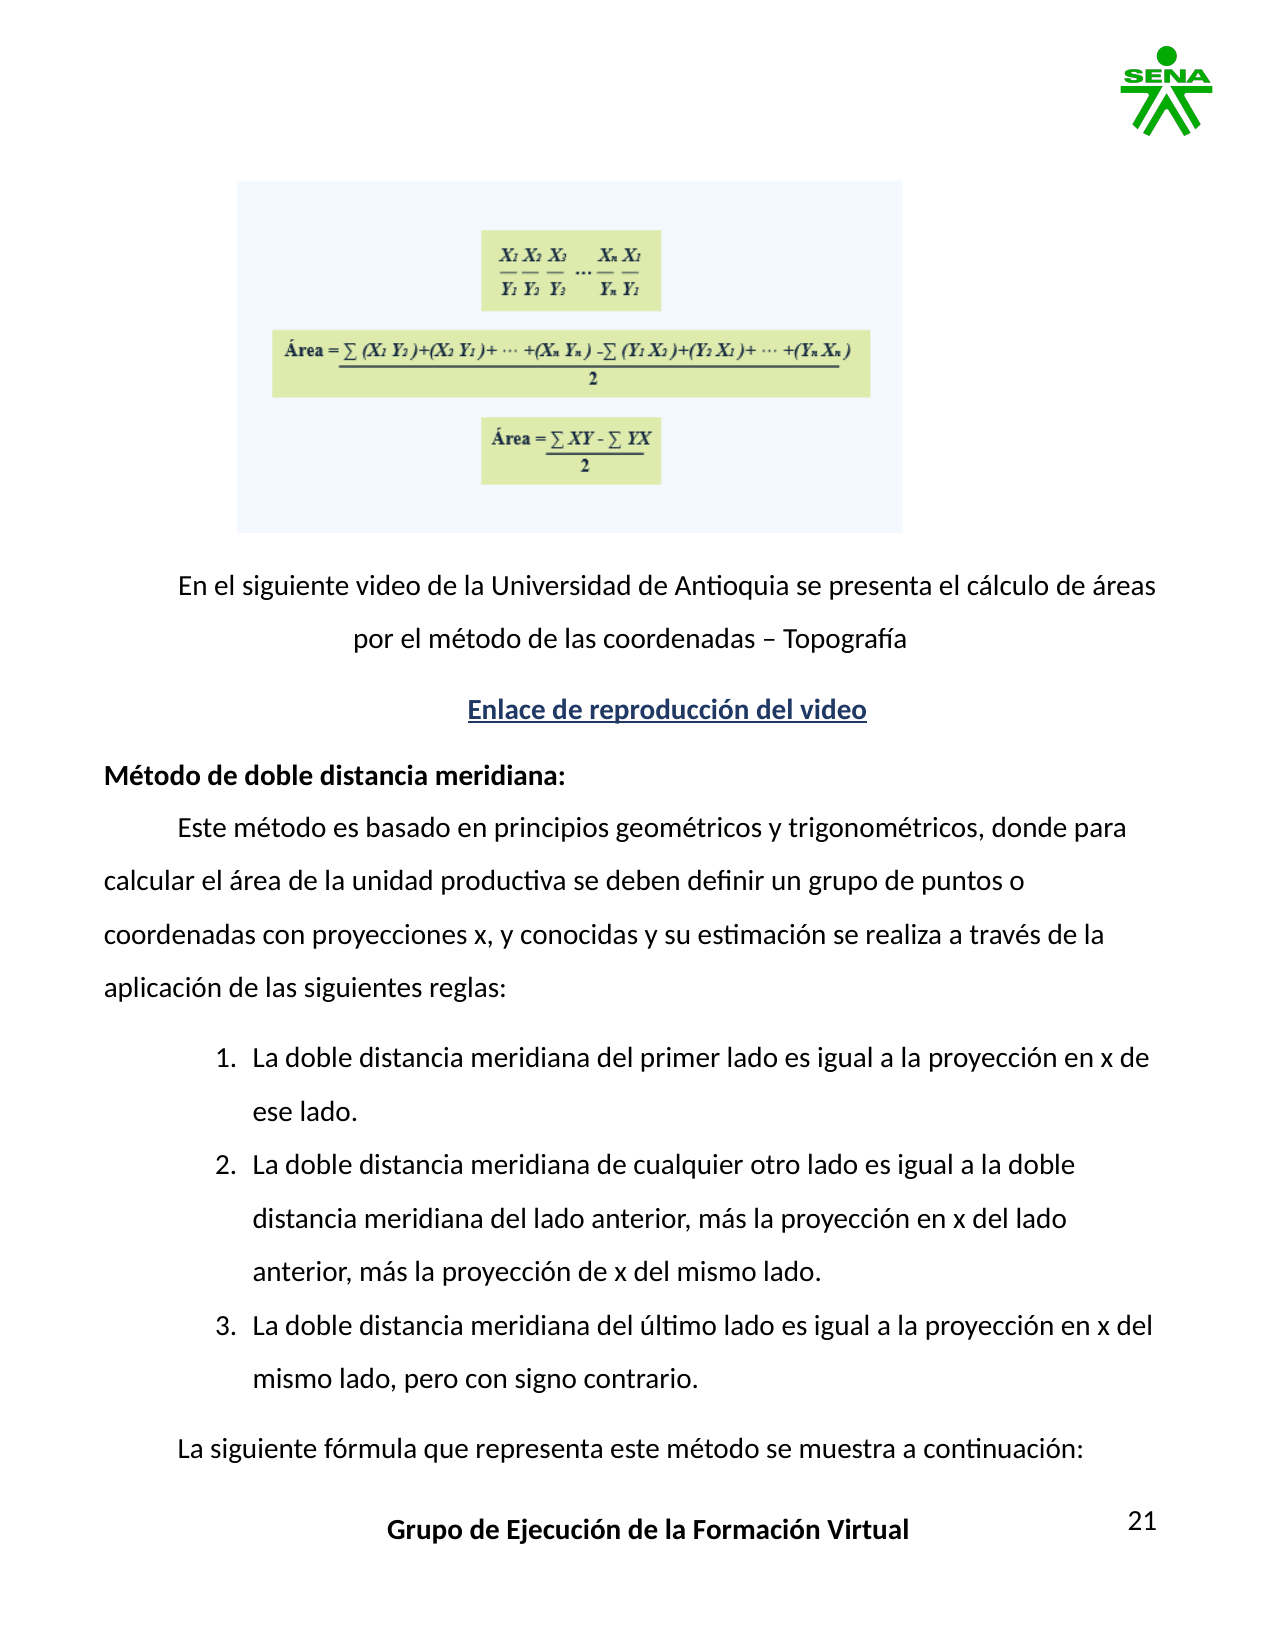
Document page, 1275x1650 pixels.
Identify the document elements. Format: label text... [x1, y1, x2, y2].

text En el siguiente video de la Universidad de Antioquia se presenta el cálculo de áreas por el método de las coordenadas – Topografía [103, 567, 1157, 656]
subtitle Método de doble distancia meridiana: [103, 757, 1157, 792]
picture [236, 177, 903, 533]
list La doble distancia meridiana del primer lado es igual a la proyección en x de ese lado. [215, 1039, 1157, 1128]
list La doble distancia meridiana del último lado es igual a la proyección en x del mismo lado, pero con signo contrario. [215, 1307, 1157, 1396]
text Este método es basado en principios geométricos y trigonométricos, donde para calcular el área de la unidad productiva se deben definir un grupo de puntos o coordenadas con proyecciones x, y conocidas y su estimación se realiza a través de la aplicación de las siguientes reglas: [103, 809, 1157, 1005]
list La doble distancia meridiana de cualquier otro lado es igual a la doble distancia meridiana del lado anterior, más la proyección en x del lado anterior, más la proyección de x del mismo lado. [215, 1146, 1157, 1289]
text La siguiente fórmula que representa este método se muestra a continuación: [103, 1430, 1157, 1466]
picture [1120, 46, 1213, 136]
text Enlace de reproducción del video [103, 691, 1157, 726]
